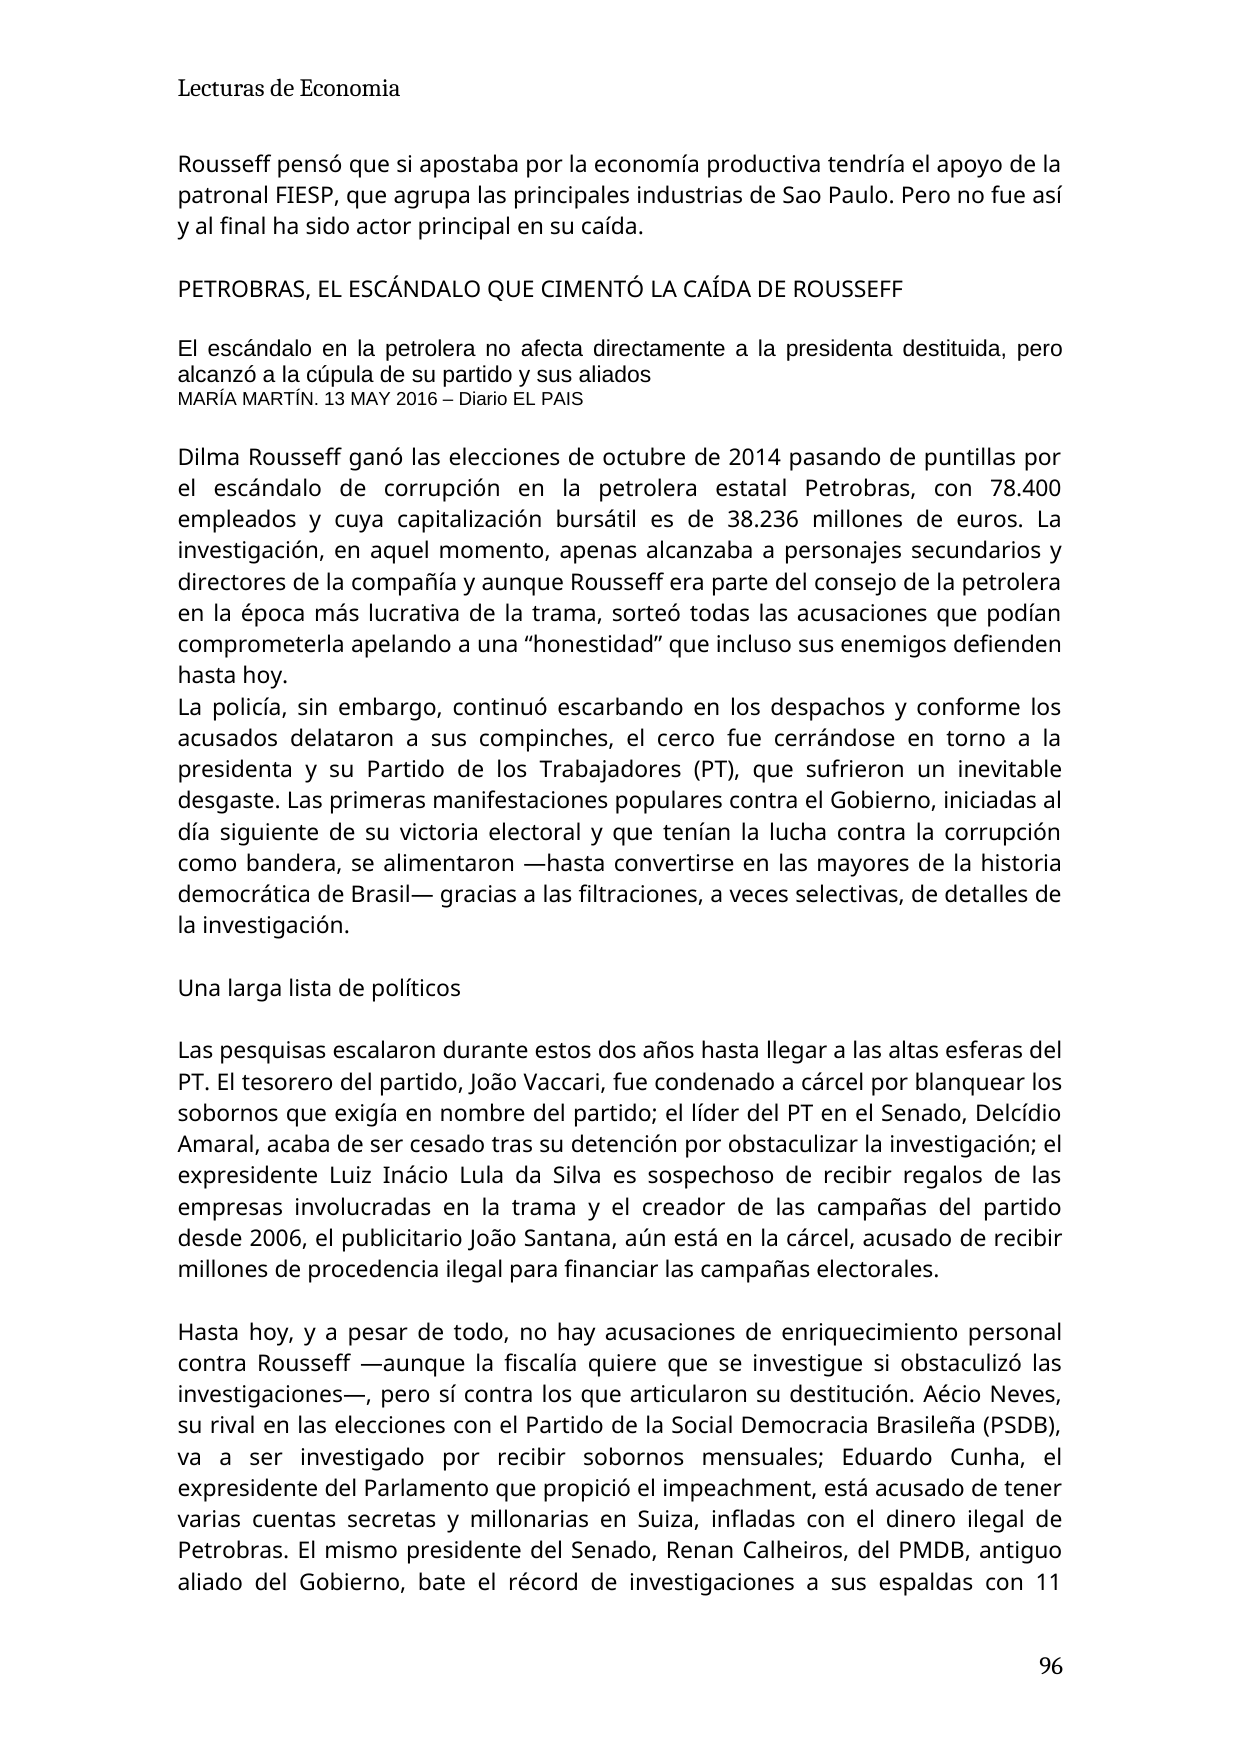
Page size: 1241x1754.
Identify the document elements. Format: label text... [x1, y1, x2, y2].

text Rousseff pensó que si apostaba por la economía productiva tendría el apoyo de la patronal FIESP, que agrupa las principales industrias de Sao Paulo. Pero no fue así y al final ha sido actor principal en su caída. [177, 148, 1063, 241]
text PETROBRAS, EL ESCÁNDALO QUE CIMENTÓ LA CAÍDA DE ROUSSEFF [177, 273, 1063, 304]
text La policía, sin embargo, continuó escarbando en los despachos y conforme los acusados delataron a sus compinches, el cerco fue cerrándose en torno a la presidenta y su Partido de los Trabajadores (PT), que sufrieron un inevitable desgaste. Las primeras manifestaciones populares contra el Gobierno, iniciadas al día siguiente de su victoria electoral y que tenían la lucha contra la corrupción como bandera, se alimentaron —hasta convertirse en las mayores de la historia democrática de Brasil— gracias a las filtraciones, a veces selectivas, de detalles de la investigación. [177, 691, 1063, 941]
text Una larga lista de políticos [177, 972, 1063, 1003]
text MARÍA MARTÍN. 13 MAY 2016 – Diario EL PAIS [177, 388, 1063, 409]
text El escándalo en la petrolera no afecta directamente a la presidenta destituida, pero alcanzó a la cúpula de su partido y sus aliados [177, 335, 1063, 388]
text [177, 1316, 1063, 1597]
text Las pesquisas escalaron durante estos dos años hasta llegar a las altas esferas del PT. El tesorero del partido, João Vaccari, fue condenado a cárcel por blanquear los sobornos que exigía en nombre del partido; el líder del PT en el Senado, Delcídio Amaral, acaba de ser cesado tras su detención por obstaculizar la investigación; el expresidente Luiz Inácio Lula da Silva es sospechoso de recibir regalos de las empresas involucradas en la trama y el creador de las campañas del partido desde 2006, el publicitario João Santana, aún está en la cárcel, acusado de recibir millones de procedencia ilegal para financiar las campañas electorales. [177, 1034, 1063, 1284]
text Dilma Rousseff ganó las elecciones de octubre de 2014 pasando de puntillas por el escándalo de corrupción en la petrolera estatal Petrobras, con 78.400 empleados y cuya capitalización bursátil es de 38.236 millones de euros. La investigación, en aquel momento, apenas alcanzaba a personajes secundarios y directores de la compañía y aunque Rousseff era parte del consejo de la petrolera en la época más lucrativa de la trama, sorteó todas las acusaciones que podían comprometerla apelando a una “honestidad” que incluso sus enemigos defienden hasta hoy. [177, 441, 1063, 691]
